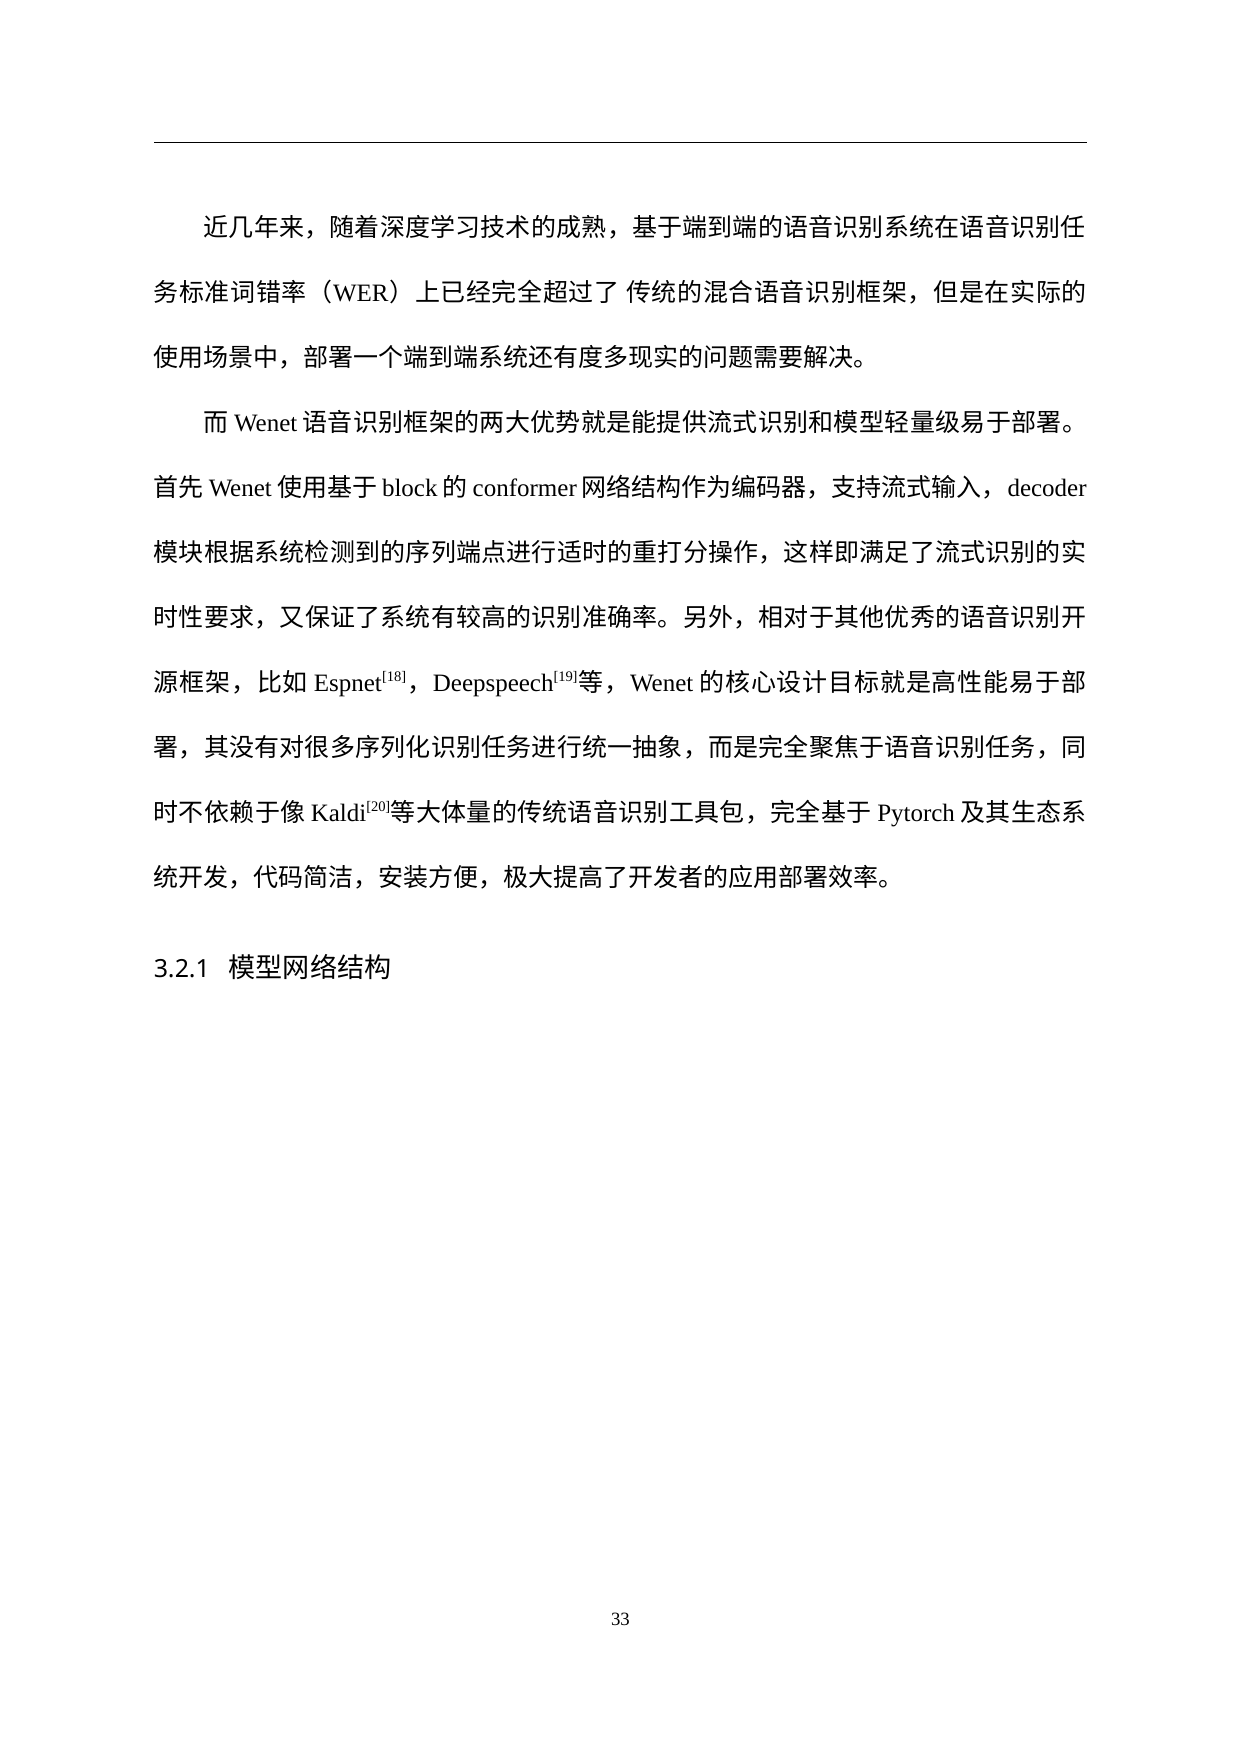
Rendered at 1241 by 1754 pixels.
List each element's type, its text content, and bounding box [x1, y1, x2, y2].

text 而Wenet语音识别框架的两大优势就是能提供流式识别和模型轻量级易于部署。首先Wenet使用基于block的conformer网络结构作为编码器，支持流式输入，decoder模块根据系统检测到的序列端点进行适时的重打分操作，这样即满足了流式识别的实时性要求，又保证了系统有较高的识别准确率。另外，相对于其他优秀的语音识别开源框架，比如Espnet[18]，Deepspeech[19]等，Wenet的核心设计目标就是高性能易于部署，其没有对很多序列化识别任务进行统一抽象，而是完全聚焦于语音识别任务，同时不依赖于像Kaldi[20]等大体量的传统语音识别工具包，完全基于Pytorch及其生态系统开发，代码简洁，安装方便，极大提高了开发者的应用部署效率。 [153, 388, 1087, 908]
text 近几年来，随着深度学习技术的成熟，基于端到端的语音识别系统在语音识别任务标准词错率（WER）上已经完全超过了 传统的混合语音识别框架，但是在实际的使用场景中，部署一个端到端系统还有度多现实的问题需要解决。 [153, 193, 1087, 388]
subtitle 模型网络结构 [153, 933, 1087, 998]
